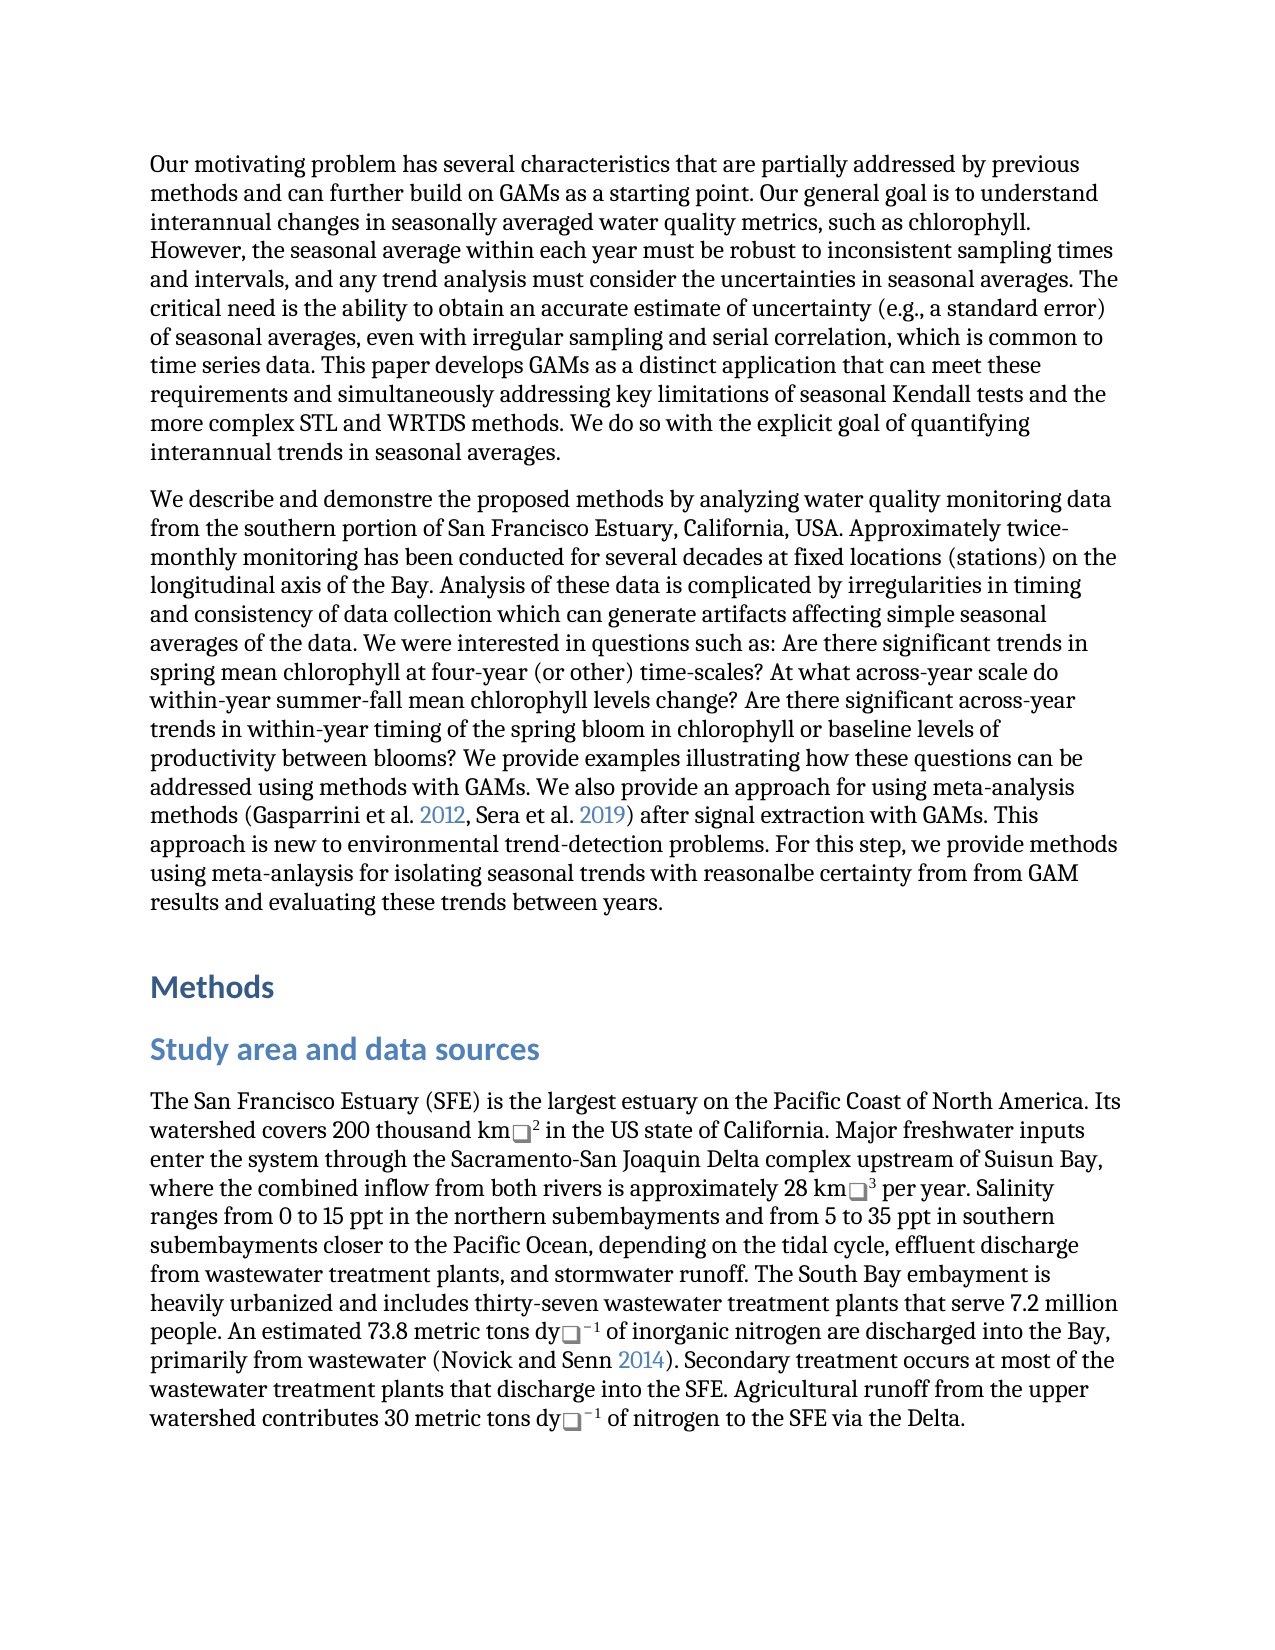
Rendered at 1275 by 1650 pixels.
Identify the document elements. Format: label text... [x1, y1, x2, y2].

text Our motivating problem has several characteristics that are partially addressed by previous methods and can further build on GAMs as a starting point. Our general goal is to understand interannual changes in seasonally averaged water quality metrics, such as chlorophyll. However, the seasonal average within each year must be robust to inconsistent sampling times and intervals, and any trend analysis must consider the uncertainties in seasonal averages. The critical need is the ability to obtain an accurate estimate of uncertainty (e.g., a standard error) of seasonal averages, even with irregular sampling and serial correlation, which is common to time series data. This paper develops GAMs as a distinct application that can meet these requirements and simultaneously addressing key limitations of seasonal Kendall tests and the more complex STL and WRTDS methods. We do so with the explicit goal of quantifying interannual trends in seasonal averages. [150, 150, 1125, 466]
subtitle Methods [150, 966, 1125, 1007]
subtitle Study area and data sources [150, 1028, 1125, 1068]
text The San Francisco Estuary (SFE) is the largest estuary on the Pacific Coast of North America. Its watershed covers 200 thousand km in the US state of California. Major freshwater inputs enter the system through the Sacramento-San Joaquin Delta complex upstream of Suisun Bay, where the combined inflow from both rivers is approximately 28 km per year. Salinity ranges from 0 to 15 ppt in the northern subembayments and from 5 to 35 ppt in southern subembayments closer to the Pacific Ocean, depending on the tidal cycle, effluent discharge from wastewater treatment plants, and stormwater runoff. The South Bay embayment is heavily urbanized and includes thirty-seven wastewater treatment plants that serve 7.2 million people. An estimated 73.8 metric tons dy of inorganic nitrogen are discharged into the Bay, primarily from wastewater (Novick and Senn 2014). Secondary treatment occurs at most of the wastewater treatment plants that discharge into the SFE. Agricultural runoff from the upper watershed contributes 30 metric tons dy of nitrogen to the SFE via the Delta. [150, 1087, 1125, 1432]
text We describe and demonstre the proposed methods by analyzing water quality monitoring data from the southern portion of San Francisco Estuary, California, USA. Approximately twice-monthly monitoring has been conducted for several decades at fixed locations (stations) on the longitudinal axis of the Bay. Analysis of these data is complicated by irregularities in timing and consistency of data collection which can generate artifacts affecting simple seasonal averages of the data. We were interested in questions such as: Are there significant trends in spring mean chlorophyll at four-year (or other) time-scales? At what across-year scale do within-year summer-fall mean chlorophyll levels change? Are there significant across-year trends in within-year timing of the spring bloom in chlorophyll or baseline levels of productivity between blooms? We provide examples illustrating how these questions can be addressed using methods with GAMs. We also provide an approach for using meta-analysis methods (Gasparrini et al. 2012, Sera et al. 2019) after signal extraction with GAMs. This approach is new to environmental trend-detection problems. For this step, we provide methods using meta-anlaysis for isolating seasonal trends with reasonalbe certainty from from GAM results and evaluating these trends between years. [150, 485, 1125, 916]
